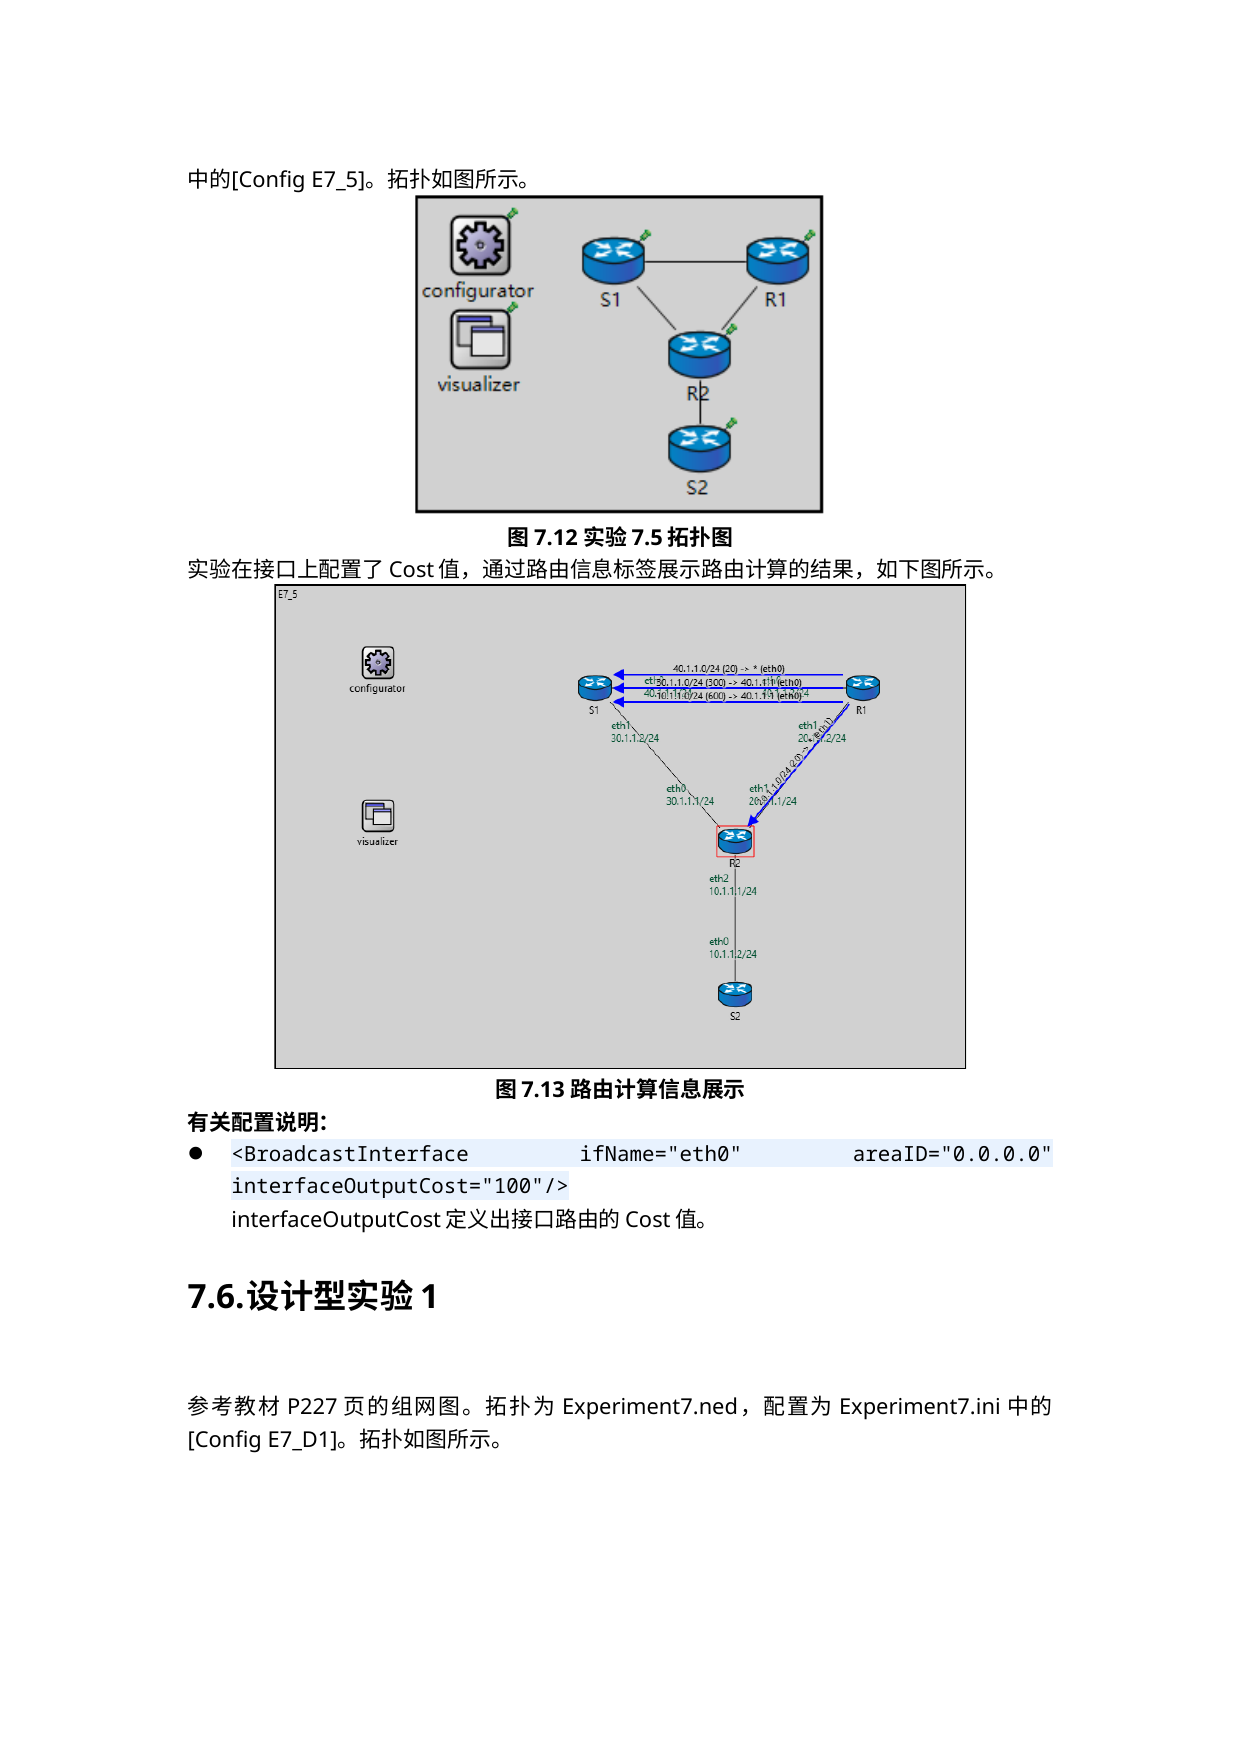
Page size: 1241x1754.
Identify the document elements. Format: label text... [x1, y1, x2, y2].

text 图7.13 路由计算信息展示 [187, 1072, 1053, 1104]
list <BroadcastInterface ifName="eth0" areaID="0.0.0.0" interfaceOutputCost="100"/> [187, 1137, 1053, 1202]
text 有关配置说明： [187, 1104, 1053, 1137]
text 实验在接口上配置了Cost值，通过路由信息标签展示路由计算的结果，如下图所示。 [187, 552, 1053, 584]
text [187, 162, 1053, 194]
picture [274, 584, 967, 1069]
text 参考教材P227页的组网图。拓扑为Experiment7.ned，配置为Experiment7.ini中的[Config E7_D1]。拓扑如图所示。 [187, 1389, 1053, 1454]
subtitle 设计型实验1 [187, 1262, 1053, 1327]
text 图7.12 实验7.5拓扑图 [187, 519, 1053, 552]
picture [415, 194, 825, 515]
list interfaceOutputCost定义出接口路由的Cost值。 [231, 1202, 1053, 1234]
